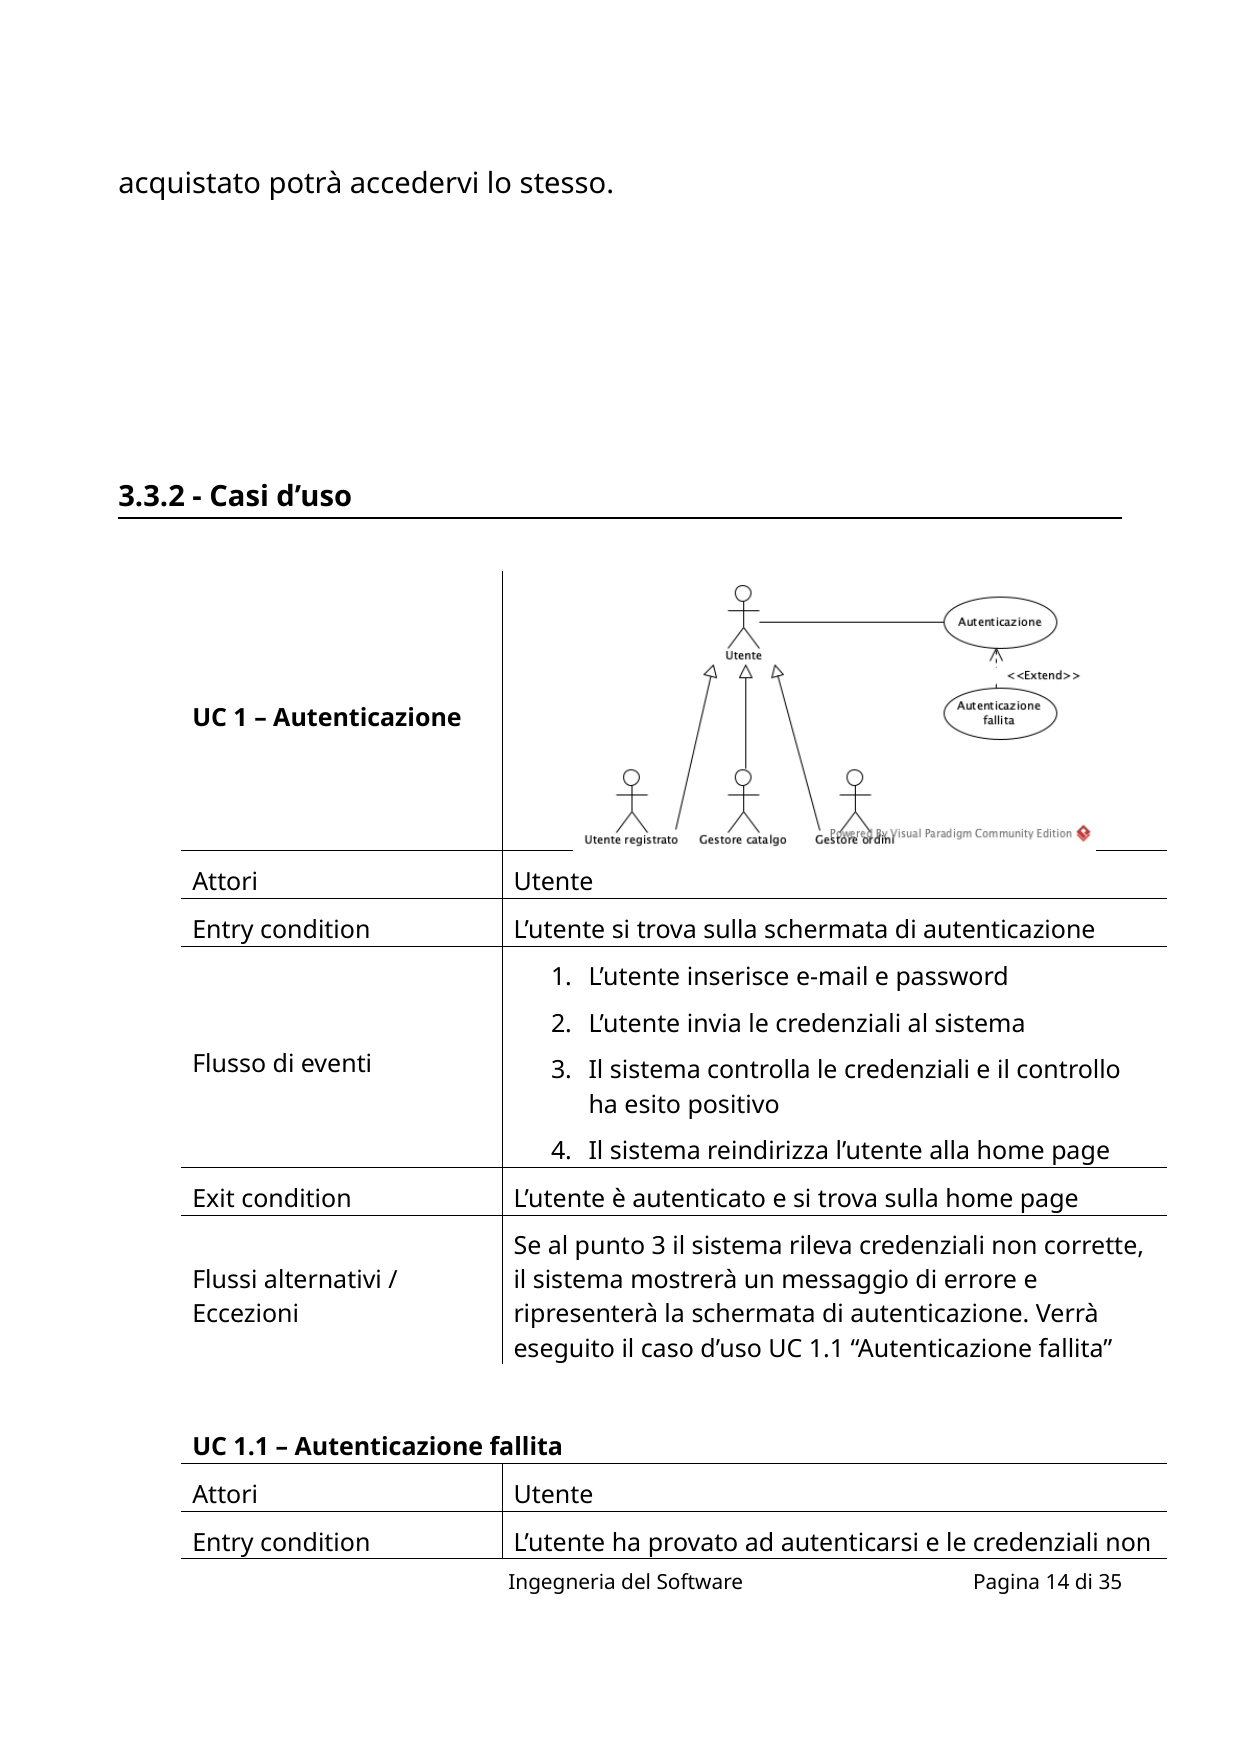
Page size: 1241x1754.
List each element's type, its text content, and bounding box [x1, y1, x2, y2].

table_header UC 1 – Autenticazione [181, 571, 502, 850]
table_cell Utente [503, 1464, 1167, 1511]
table_cell Attori [181, 851, 502, 898]
table_cell Exit condition [181, 1168, 502, 1214]
picture [572, 583, 1096, 851]
table_cell Entry condition [181, 1512, 502, 1558]
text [118, 162, 1122, 202]
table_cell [503, 1512, 1167, 1558]
table_cell L’utente è autenticato e si trova sulla home page [503, 1168, 1167, 1214]
table_cell L’utente si trova sulla schermata di autenticazione [503, 899, 1167, 946]
table_cell L’utente inserisce e-mail e password L’utente invia le credenziali al sistema Il sistema controlla le credenziali e il controllo ha esito positivo Il sistema reindirizza l’utente alla home page [503, 947, 1167, 1167]
table_cell Utente [503, 851, 1167, 898]
table_cell Flussi alternativi / Eccezioni [181, 1216, 502, 1364]
table_header UC 1.1 – Autenticazione fallita [181, 1416, 1167, 1463]
table_header [503, 571, 1167, 850]
text 3.3.2 - Casi d’uso [118, 476, 1122, 517]
table_cell Attori [181, 1464, 502, 1511]
table_cell Se al punto 3 il sistema rileva credenziali non corrette, il sistema mostrerà un messaggio di errore e ripresenterà la schermata di autenticazione. Verrà eseguito il caso d’uso UC 1.1 “Autenticazione fallita” [503, 1216, 1167, 1364]
table_cell Entry condition [181, 899, 502, 946]
table_cell Flusso di eventi [181, 947, 502, 1167]
